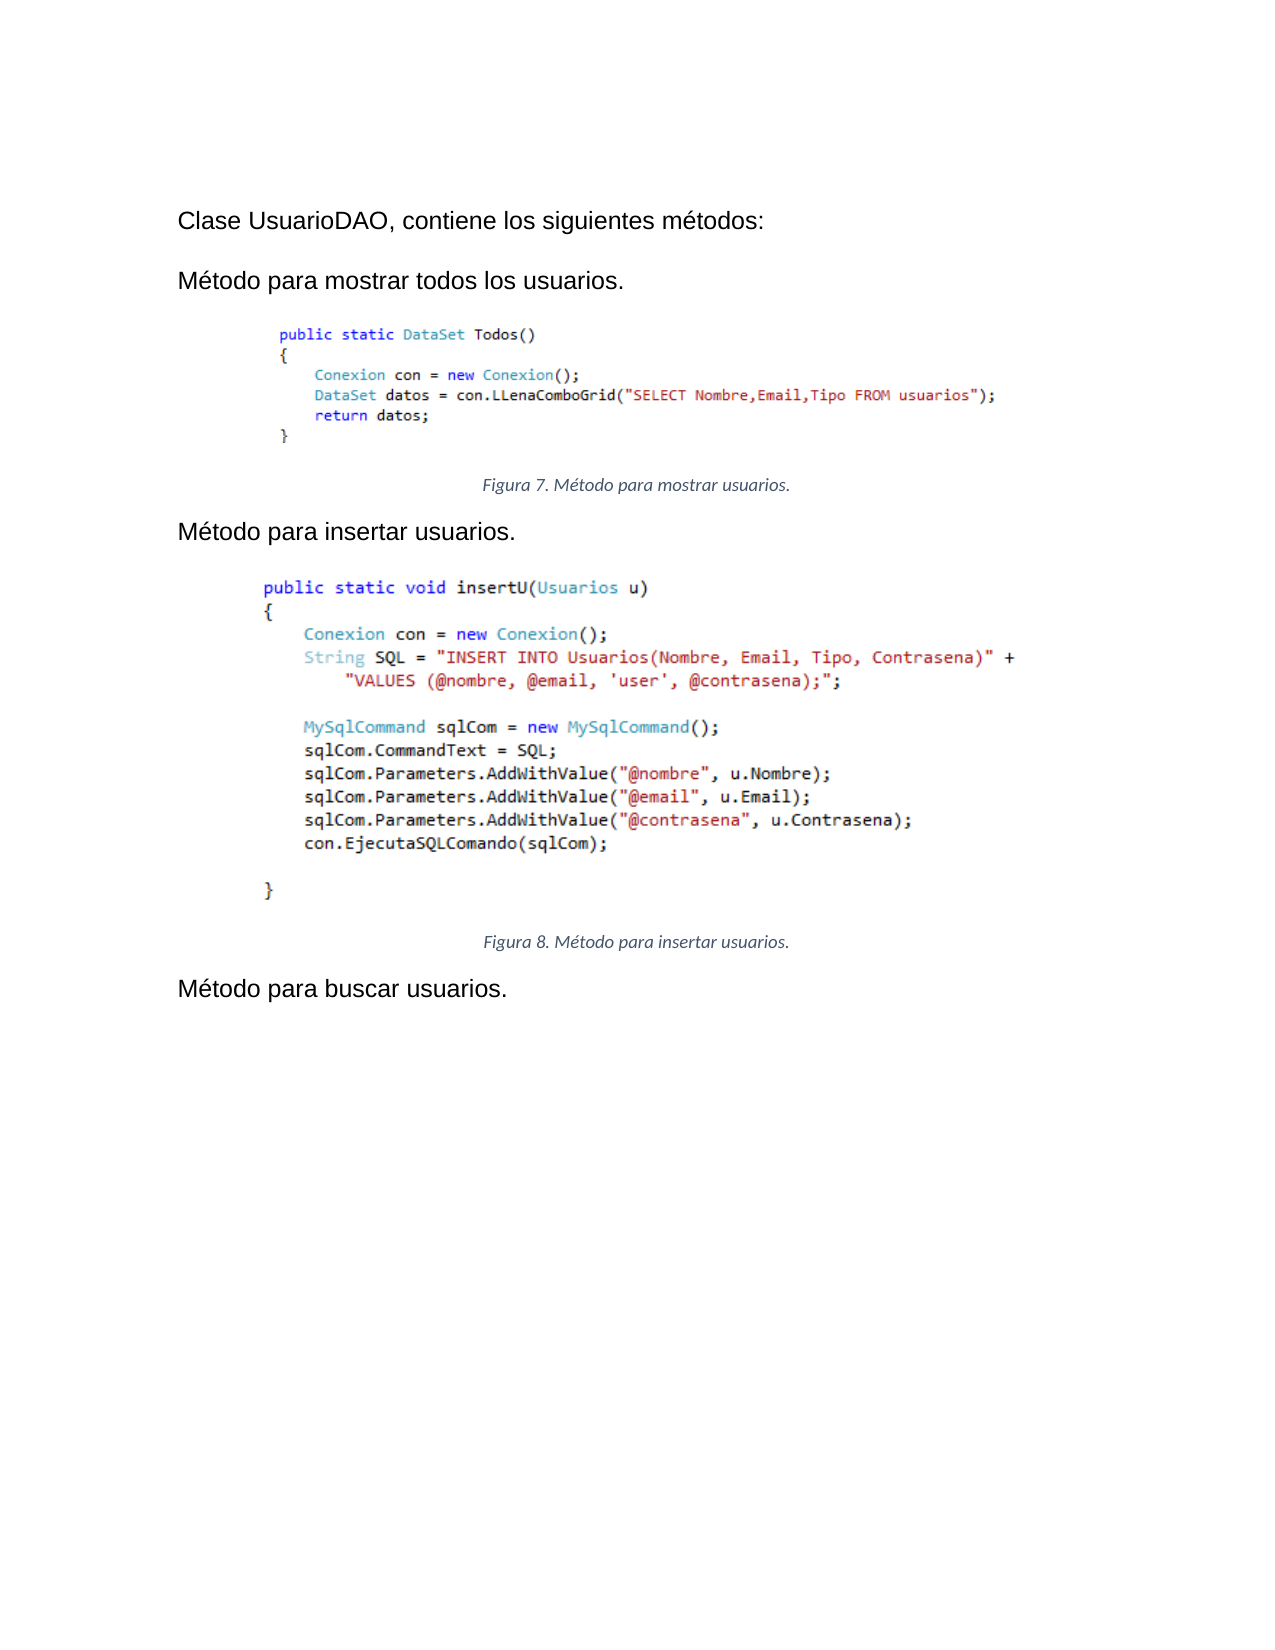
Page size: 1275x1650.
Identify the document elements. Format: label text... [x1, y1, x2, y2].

text Figura 7. Método para mostrar usuarios. [177, 474, 1098, 497]
text Método para mostrar todos los usuarios. [177, 266, 1098, 295]
text Método para buscar usuarios. [177, 974, 1098, 1003]
text Figura 8. Método para insertar usuarios. [177, 931, 1098, 953]
text Clase UsuarioDAO, contiene los siguientes métodos: [177, 206, 1098, 235]
picture [259, 577, 1016, 900]
picture [275, 325, 1000, 443]
text Método para insertar usuarios. [177, 517, 1098, 546]
